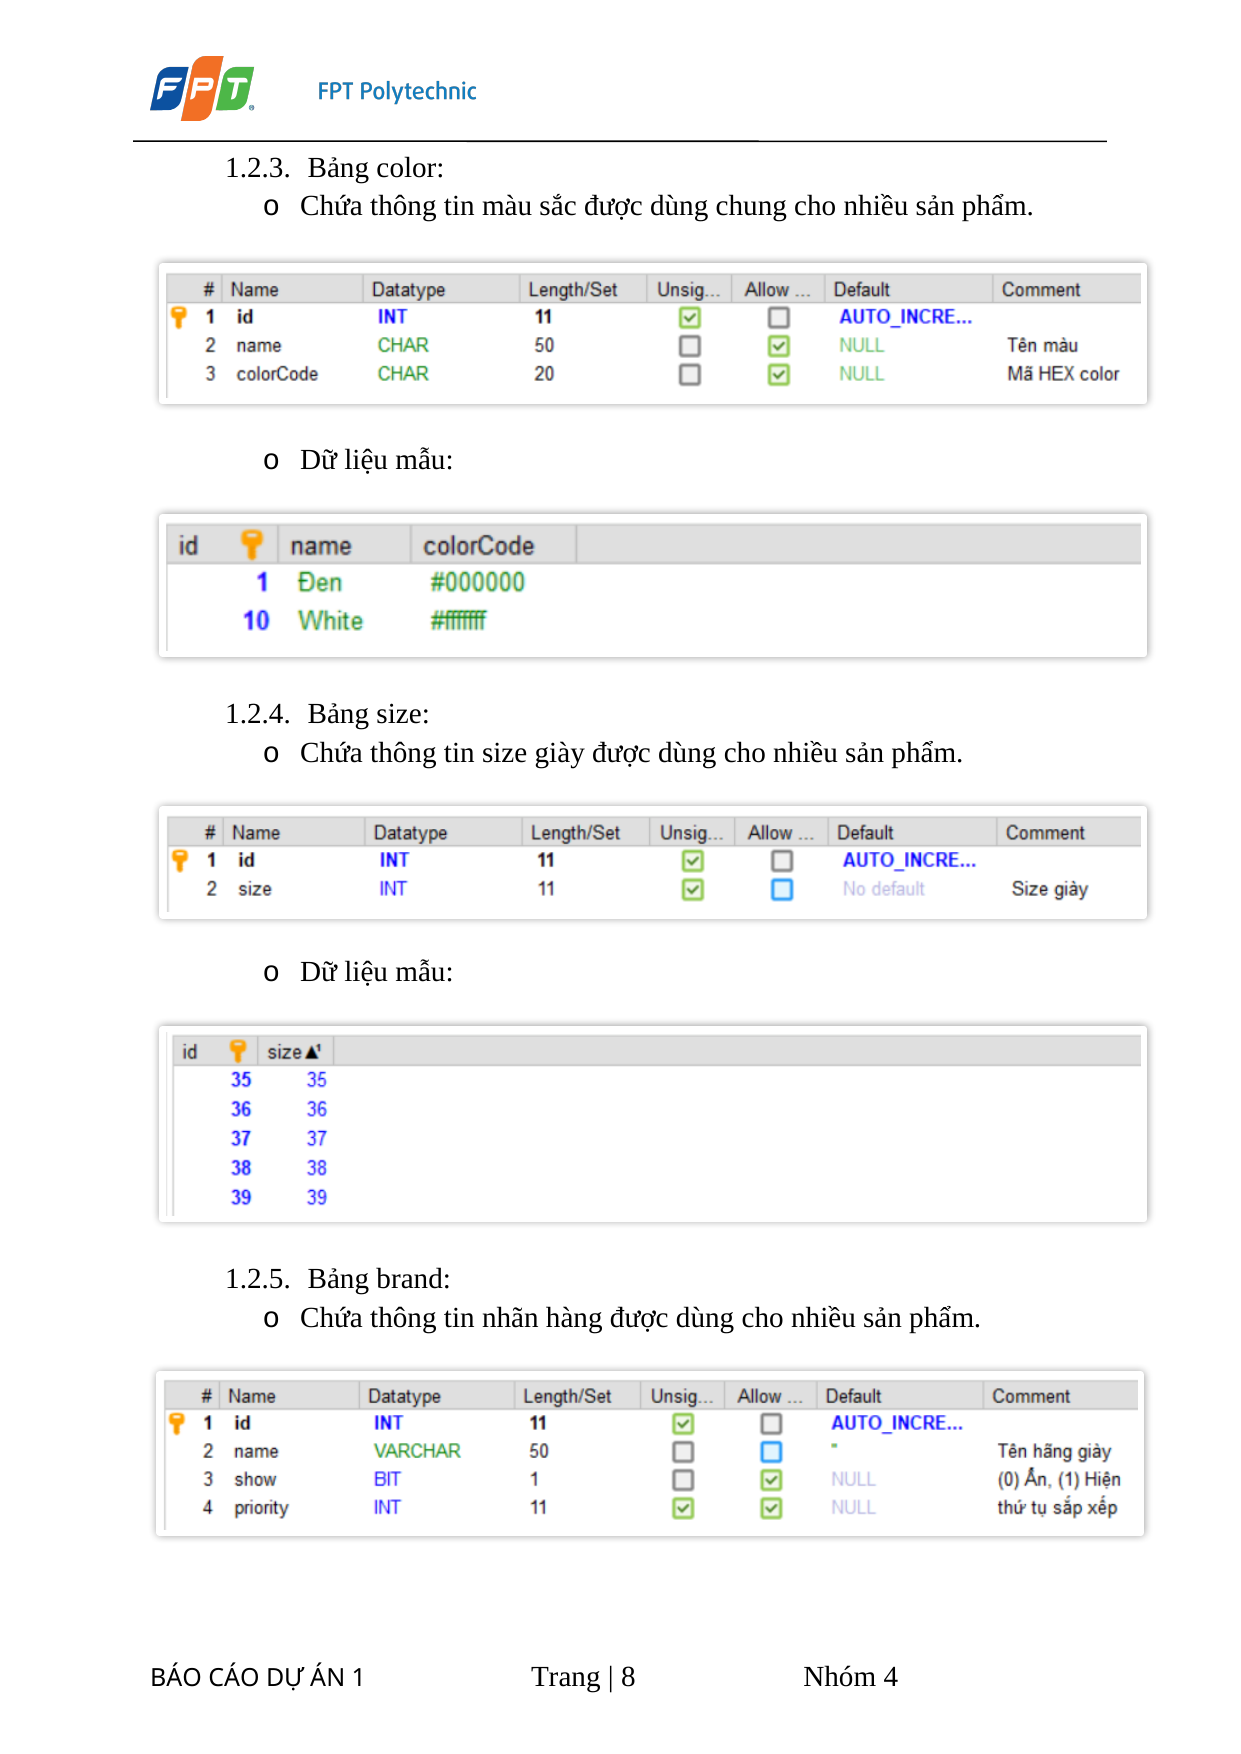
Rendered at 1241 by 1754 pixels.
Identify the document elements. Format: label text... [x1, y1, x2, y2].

picture [166, 1032, 1141, 1216]
list Dữ liệu mẫu: [262, 442, 1090, 478]
list Chứa thông tin nhãn hàng được dùng cho nhiều sản phẩm. [262, 1300, 1090, 1336]
list Chứa thông tin màu sắc được dùng chung cho nhiều sản phẩm. [262, 188, 1090, 224]
list Bảng size: [225, 696, 1090, 730]
list Bảng brand: [225, 1261, 1090, 1295]
picture [163, 1378, 1138, 1530]
picture [166, 813, 1141, 912]
picture [166, 269, 1141, 398]
picture [166, 520, 1141, 651]
list Bảng color: [225, 150, 1090, 183]
list Dữ liệu mẫu: [262, 954, 1090, 990]
list Chứa thông tin size giày được dùng cho nhiều sản phẩm. [262, 735, 1090, 771]
picture [150, 56, 477, 121]
